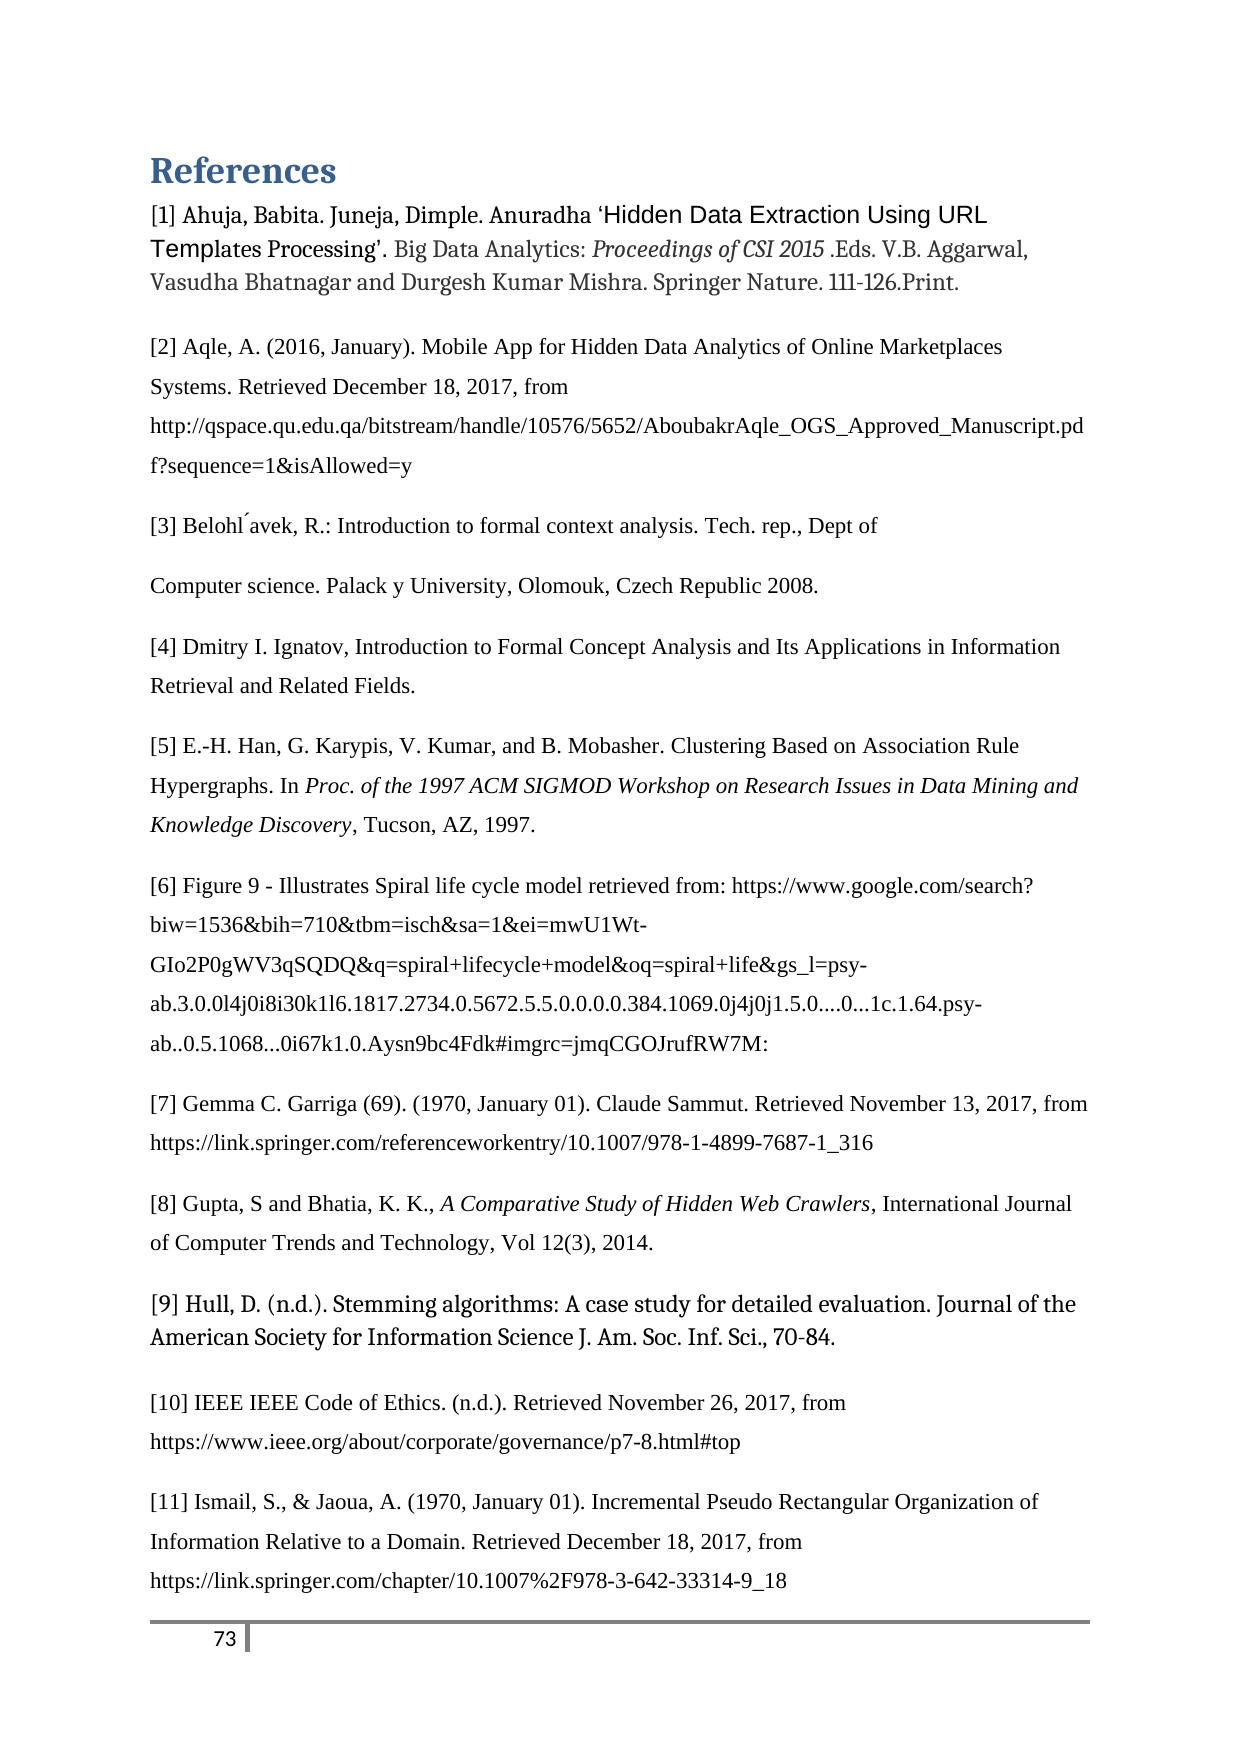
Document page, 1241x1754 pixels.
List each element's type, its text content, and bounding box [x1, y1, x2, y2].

text [11] Ismail, S., & Jaoua, A. (1970, January 01). Incremental Pseudo Rectangular Organization of Information Relative to a Domain. Retrieved December 18, 2017, from https://link.springer.com/chapter/10.1007%2F978-3-642-33314-9_18 [150, 1488, 1090, 1594]
text [7] Gemma C. Garriga (69). (1970, January 01). Claude Sammut. Retrieved November 13, 2017, from https://link.springer.com/referenceworkentry/10.1007/978-1-4899-7687-1_316 [150, 1090, 1090, 1156]
subtitle References [150, 150, 1090, 193]
text [8] Gupta, S and Bhatia, K. K., A Comparative Study of Hidden Web Crawlers, International Journal of Computer Trends and Technology, Vol 12(3), 2014. [150, 1190, 1090, 1256]
text Computer science. Palack y University, Olomouk, Czech Republic 2008. [150, 572, 1090, 599]
text [10] IEEE IEEE Code of Ethics. (n.d.). Retrieved November 26, 2017, from https://www.ieee.org/about/corporate/governance/p7-8.html#top [150, 1389, 1090, 1454]
text [6] Figure 9 - Illustrates Spiral life cycle model retrieved from: https://www.google.com/search?biw=1536&bih=710&tbm=isch&sa=1&ei=mwU1Wt-GIo2P0gWV3qSQDQ&q=spiral+lifecycle+model&oq=spiral+life&gs_l=psy-ab.3.0.0l4j0i8i30k1l6.1817.2734.0.5672.5.5.0.0.0.0.384.1069.0j4j0j1.5.0....0...1c.1.64.psy-ab..0.5.1068...0i67k1.0.Aysn9bc4Fdk#imgrc=jmqCGOJrufRW7M: [150, 872, 1090, 1056]
text [2] Aqle, A. (2016, January). Mobile App for Hidden Data Analytics of Online Marketplaces Systems. Retrieved December 18, 2017, from http://qspace.qu.edu.qa/bitstream/handle/10576/5652/AboubakrAqle_OGS_Approved_Manuscript.pdf?sequence=1&isAllowed=y [150, 333, 1090, 478]
text [3] Belohl ́avek, R.: Introduction to formal context analysis. Tech. rep., Dept of [150, 512, 1090, 538]
subtitle [9] Hull, D. (n.d.). Stemming algorithms: A case study for detailed evaluation. Journal of the American Society for Information Science J. Am. Soc. Inf. Sci., 70-84. [150, 1290, 1090, 1352]
text [4] Dmitry I. Ignatov, Introduction to Formal Concept Analysis and Its Applications in Information Retrieval and Related Fields. [150, 633, 1090, 698]
subtitle [1] Ahuja, Babita. Juneja, Dimple. Anuradha ‘Hidden Data Extraction Using URL Templates Processing’. Big Data Analytics: Proceedings of CSI 2015 .Eds. V.B. Aggarwal, Vasudha Bhatnagar and Durgesh Kumar Mishra. Springer Nature. 111-126.Print. [150, 199, 1090, 296]
text [5] E.-H. Han, G. Karypis, V. Kumar, and B. Mobasher. Clustering Based on Association Rule Hypergraphs. In Proc. of the 1997 ACM SIGMOD Workshop on Research Issues in Data Mining and Knowledge Discovery, Tucson, AZ, 1997. [150, 732, 1090, 838]
